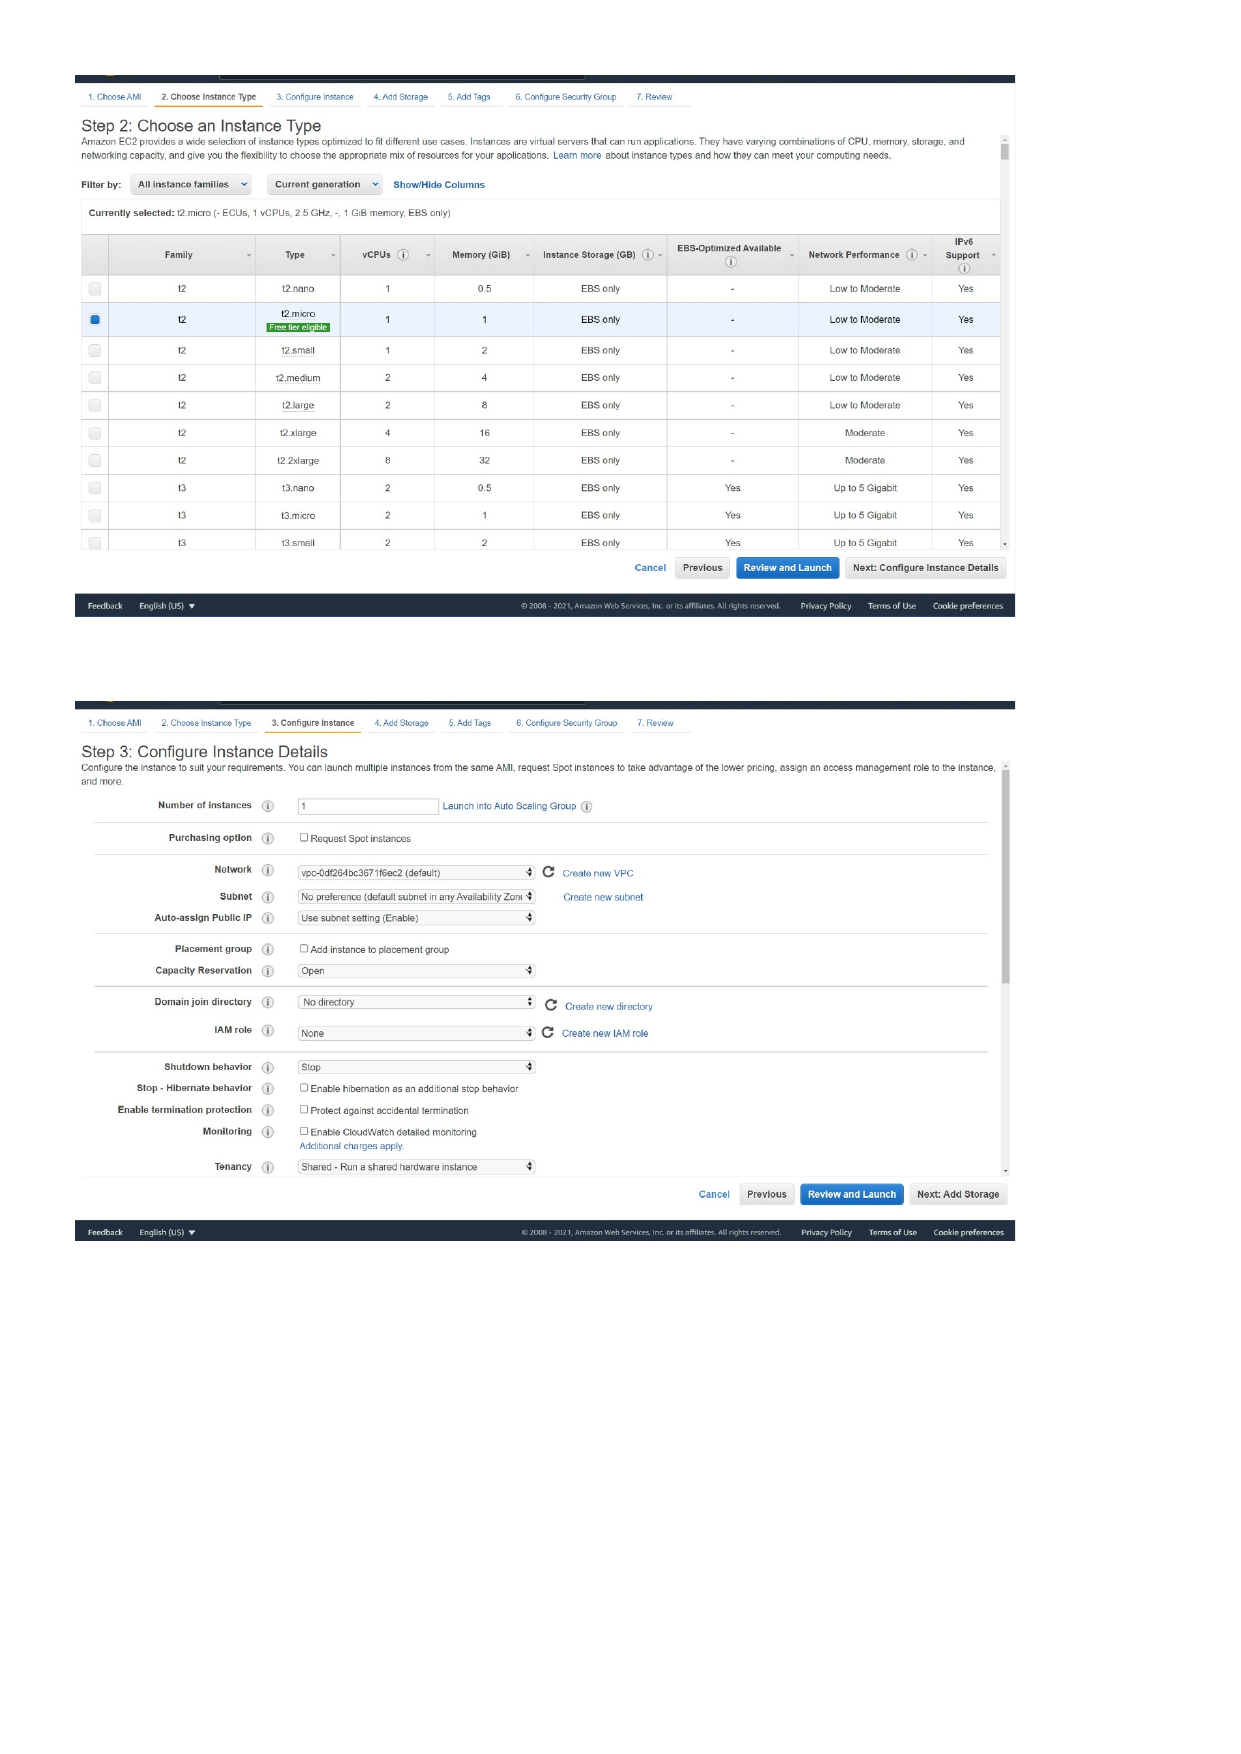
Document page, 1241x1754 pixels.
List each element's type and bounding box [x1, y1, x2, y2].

picture [75, 701, 1016, 1241]
picture [75, 75, 1016, 617]
